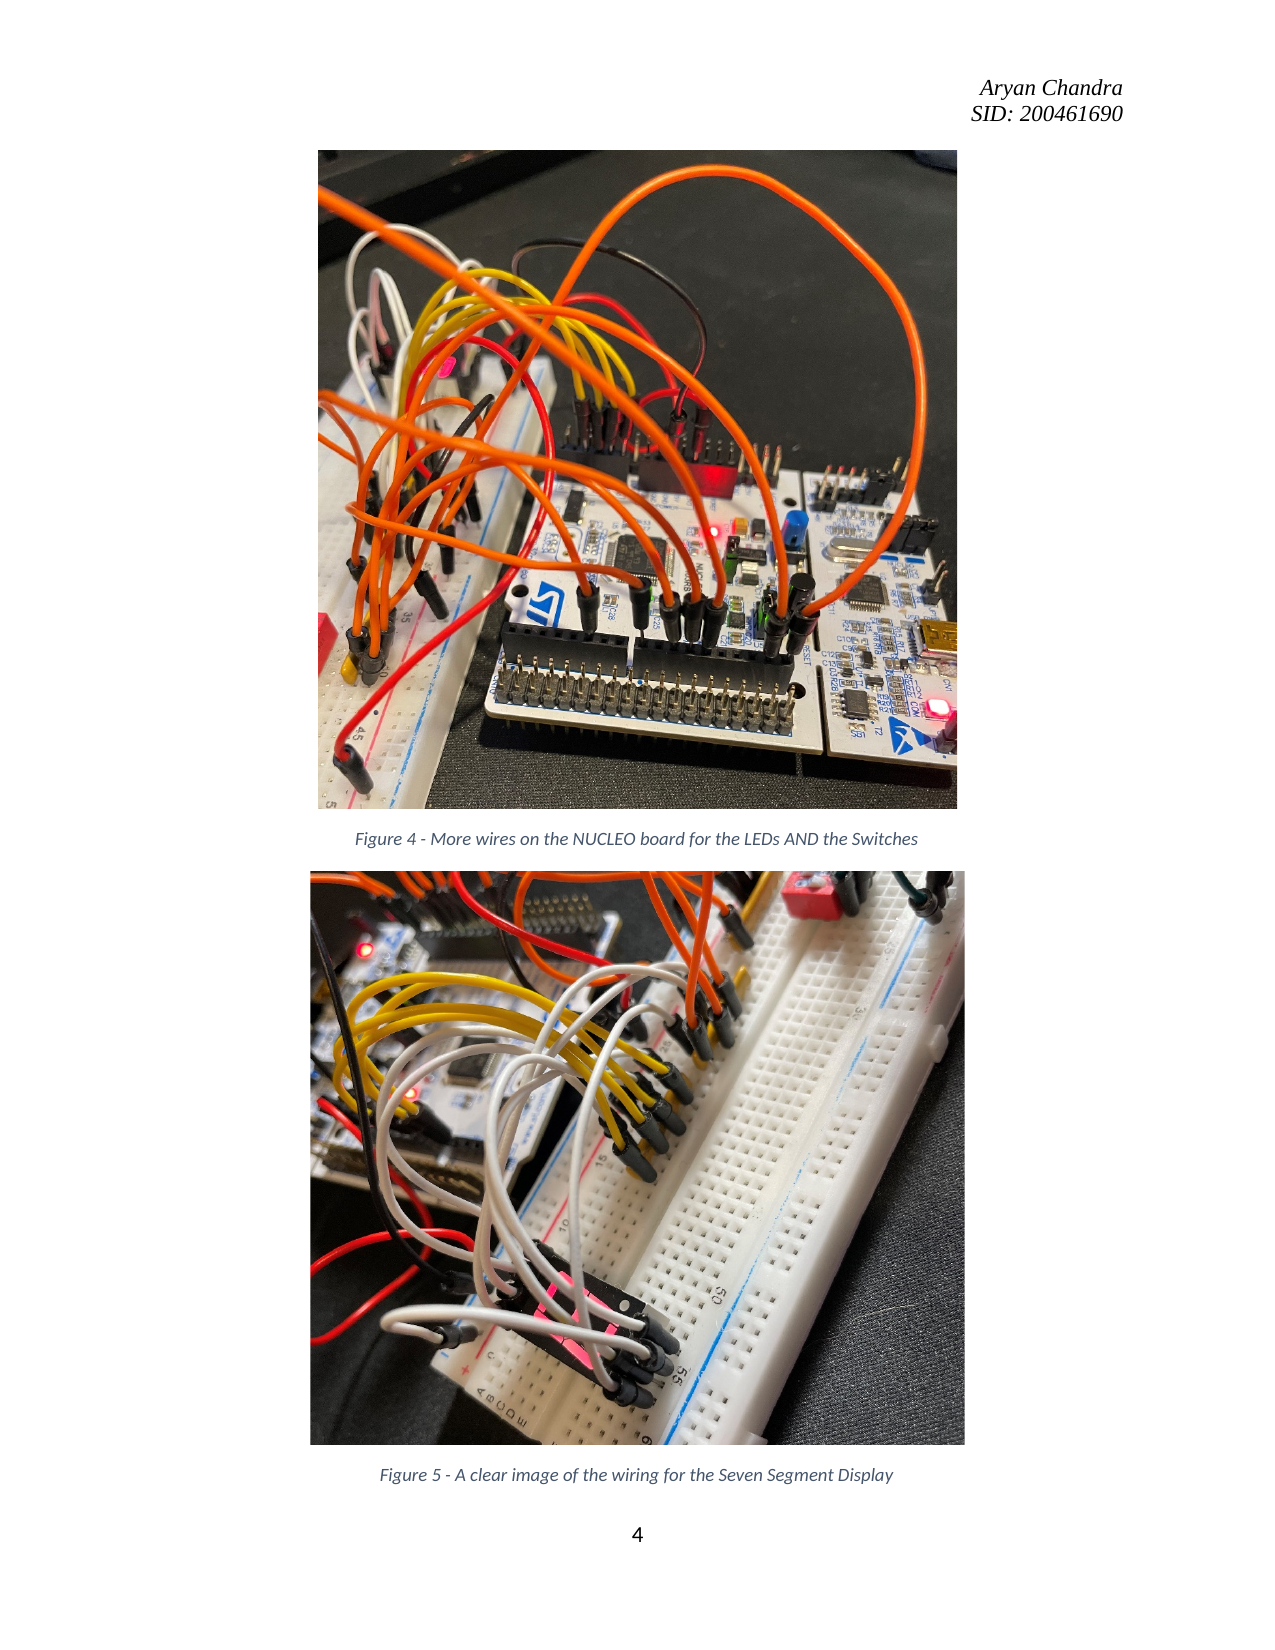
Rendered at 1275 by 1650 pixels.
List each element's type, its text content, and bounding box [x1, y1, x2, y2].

picture [318, 150, 958, 809]
text Figure 4 - More wires on the NUCLEO board for the LEDs AND the Switches [150, 827, 1125, 850]
text Figure 5 - A clear image of the wiring for the Seven Segment Display [150, 1463, 1125, 1486]
picture [310, 871, 965, 1445]
